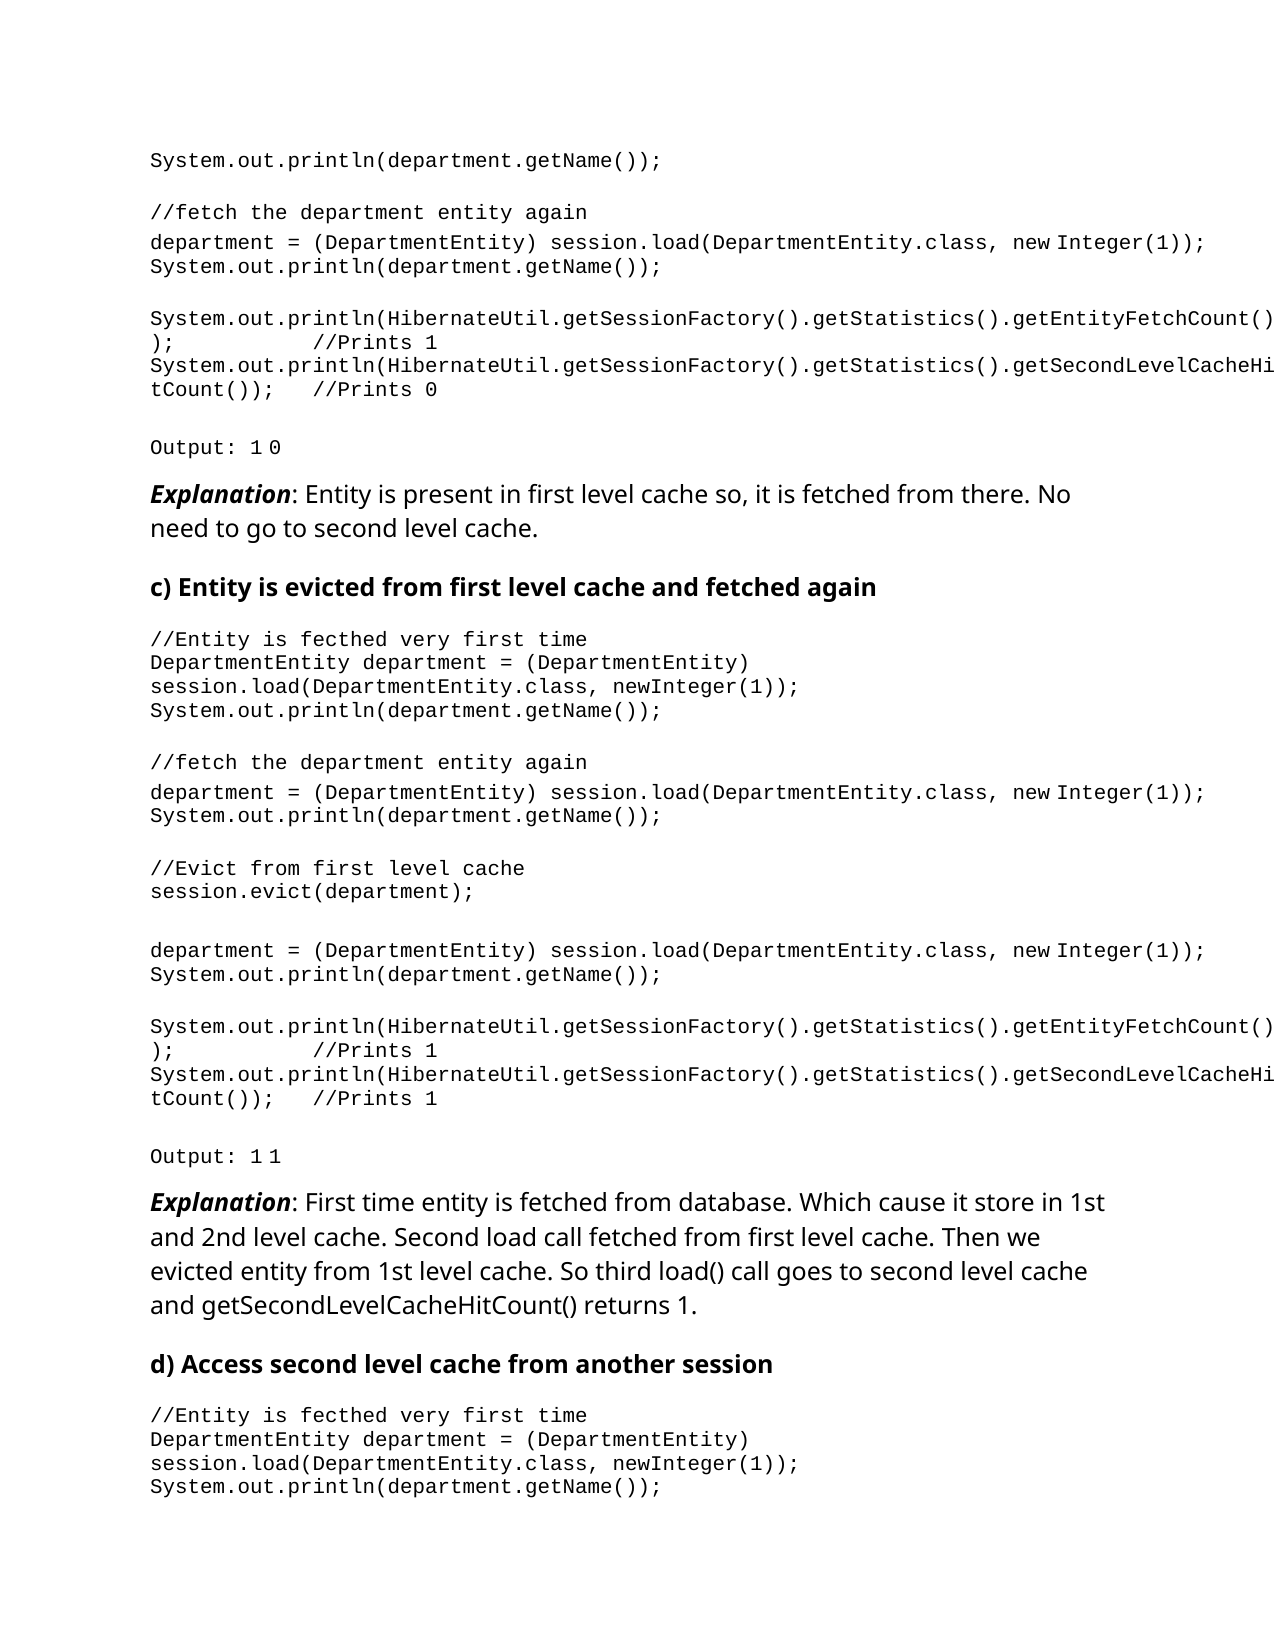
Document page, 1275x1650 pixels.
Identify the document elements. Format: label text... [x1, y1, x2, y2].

text d) Access second level cache from another session [150, 1346, 1125, 1380]
text Explanation: Entity is present in first level cache so, it is fetched from there. No need to go to second level cache. [150, 477, 1125, 545]
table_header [150, 150, 1275, 461]
text Explanation: First time entity is fetched from database. Which cause it store in 1st and 2nd level cache. Second load call fetched from first level cache. Then we evicted entity from 1st level cache. So third load() call goes to second level cache and getSecondLevelCacheHitCount() returns 1. [150, 1185, 1125, 1321]
table_header //Entity is fecthed very first time DepartmentEntity department = (DepartmentEntity) session.load(DepartmentEntity.class, newInteger(1)); System.out.println(department.getName()); //fetch the department entity again department = (DepartmentEntity) session.load(DepartmentEntity.class, new Integer(1)); System.out.println(department.getName()); //Evict from first level cache session.evict(department); department = (DepartmentEntity) session.load(DepartmentEntity.class, new Integer(1)); System.out.println(department.getName()); System.out.println(HibernateUtil.getSessionFactory().getStatistics().getEntityFetchCount()); //Prints 1 System.out.println(HibernateUtil.getSessionFactory().getStatistics().getSecondLevelCacheHitCount()); //Prints 1 Output: 1 1 [150, 629, 1275, 1169]
text c) Entity is evicted from first level cache and fetched again [150, 570, 1125, 604]
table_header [150, 1405, 1275, 1500]
